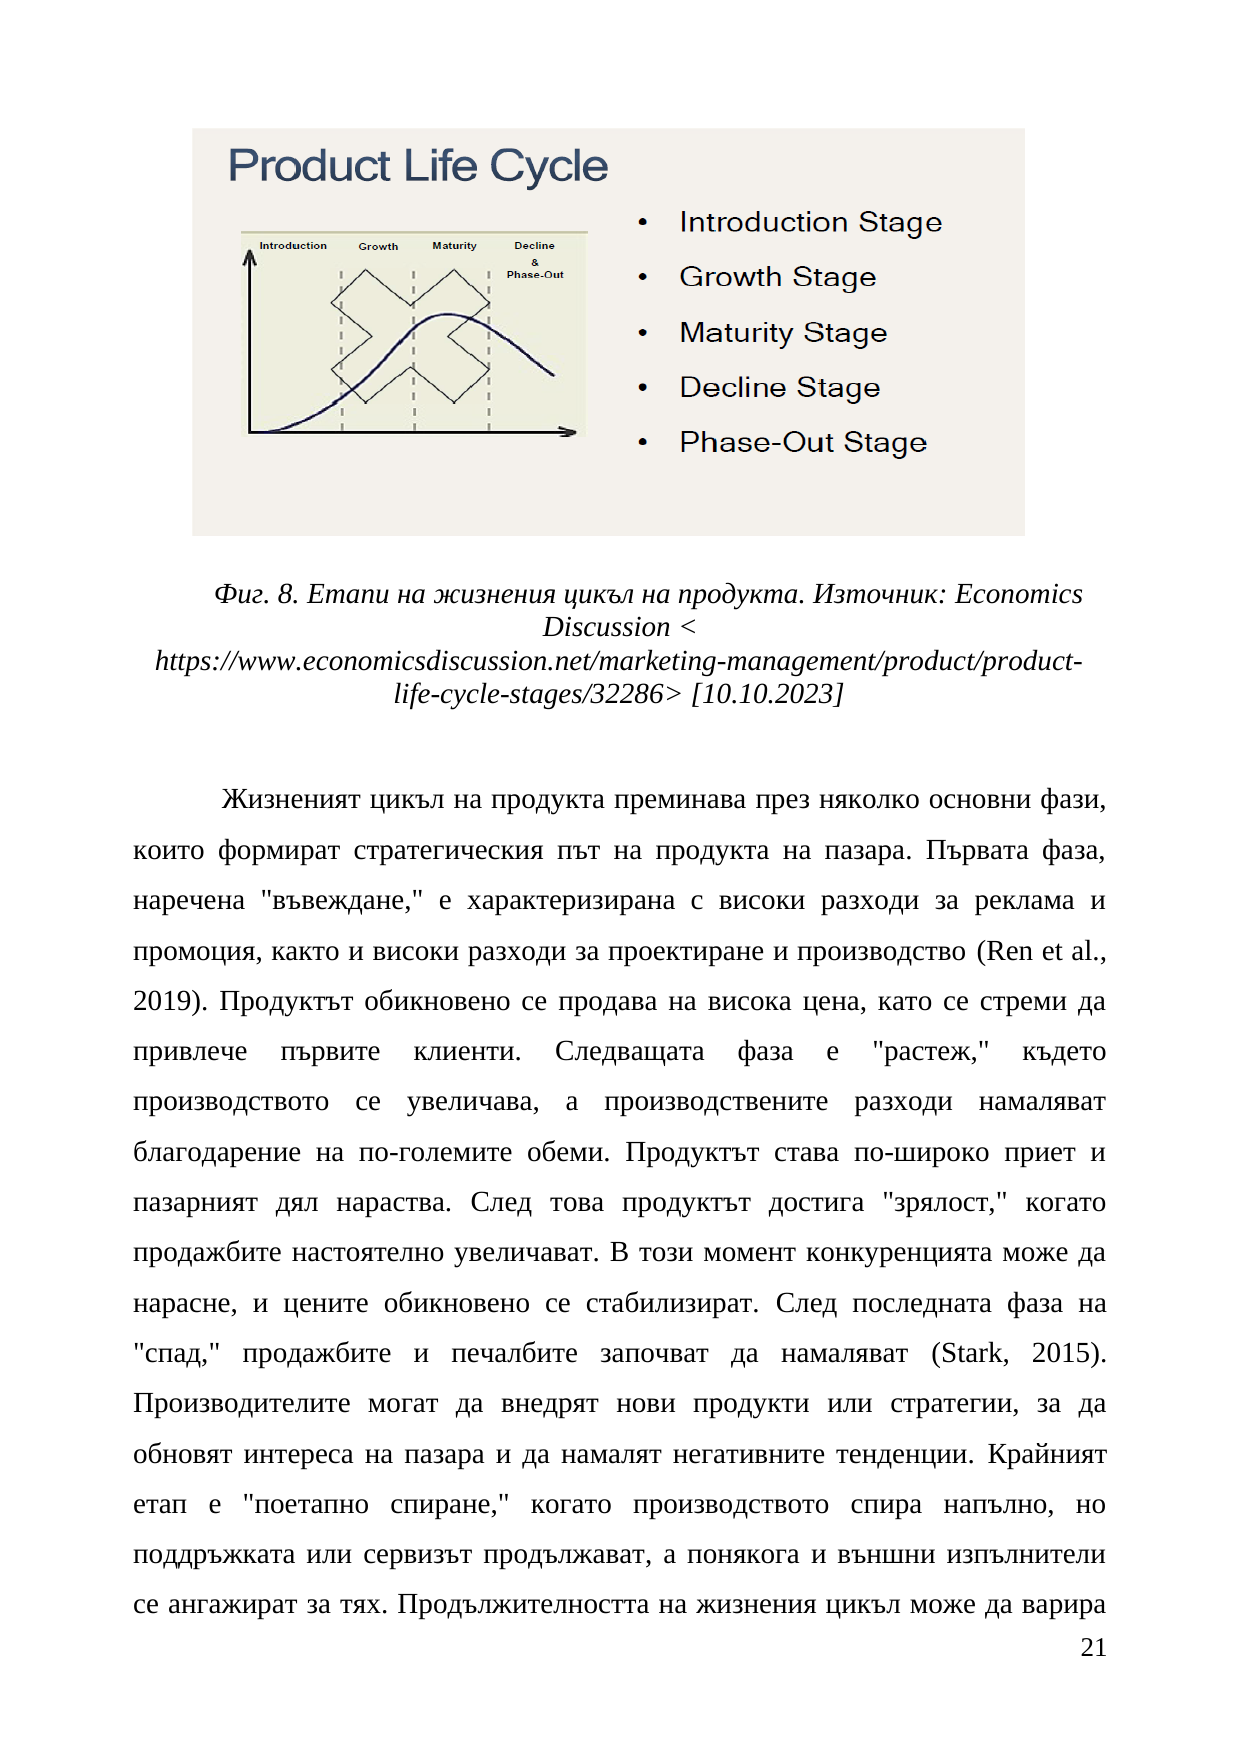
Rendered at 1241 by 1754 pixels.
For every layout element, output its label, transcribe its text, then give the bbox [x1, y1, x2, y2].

picture [192, 118, 1030, 536]
title Фиг. 8. Етапи на жизнения цикъл на продукта. Източник: Economics Discussion < https://www.economicsdiscussion.net/marketing-management/product/product-life-cycle-stages/32286> [10.10.2023] [133, 576, 1107, 710]
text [133, 782, 1107, 1620]
